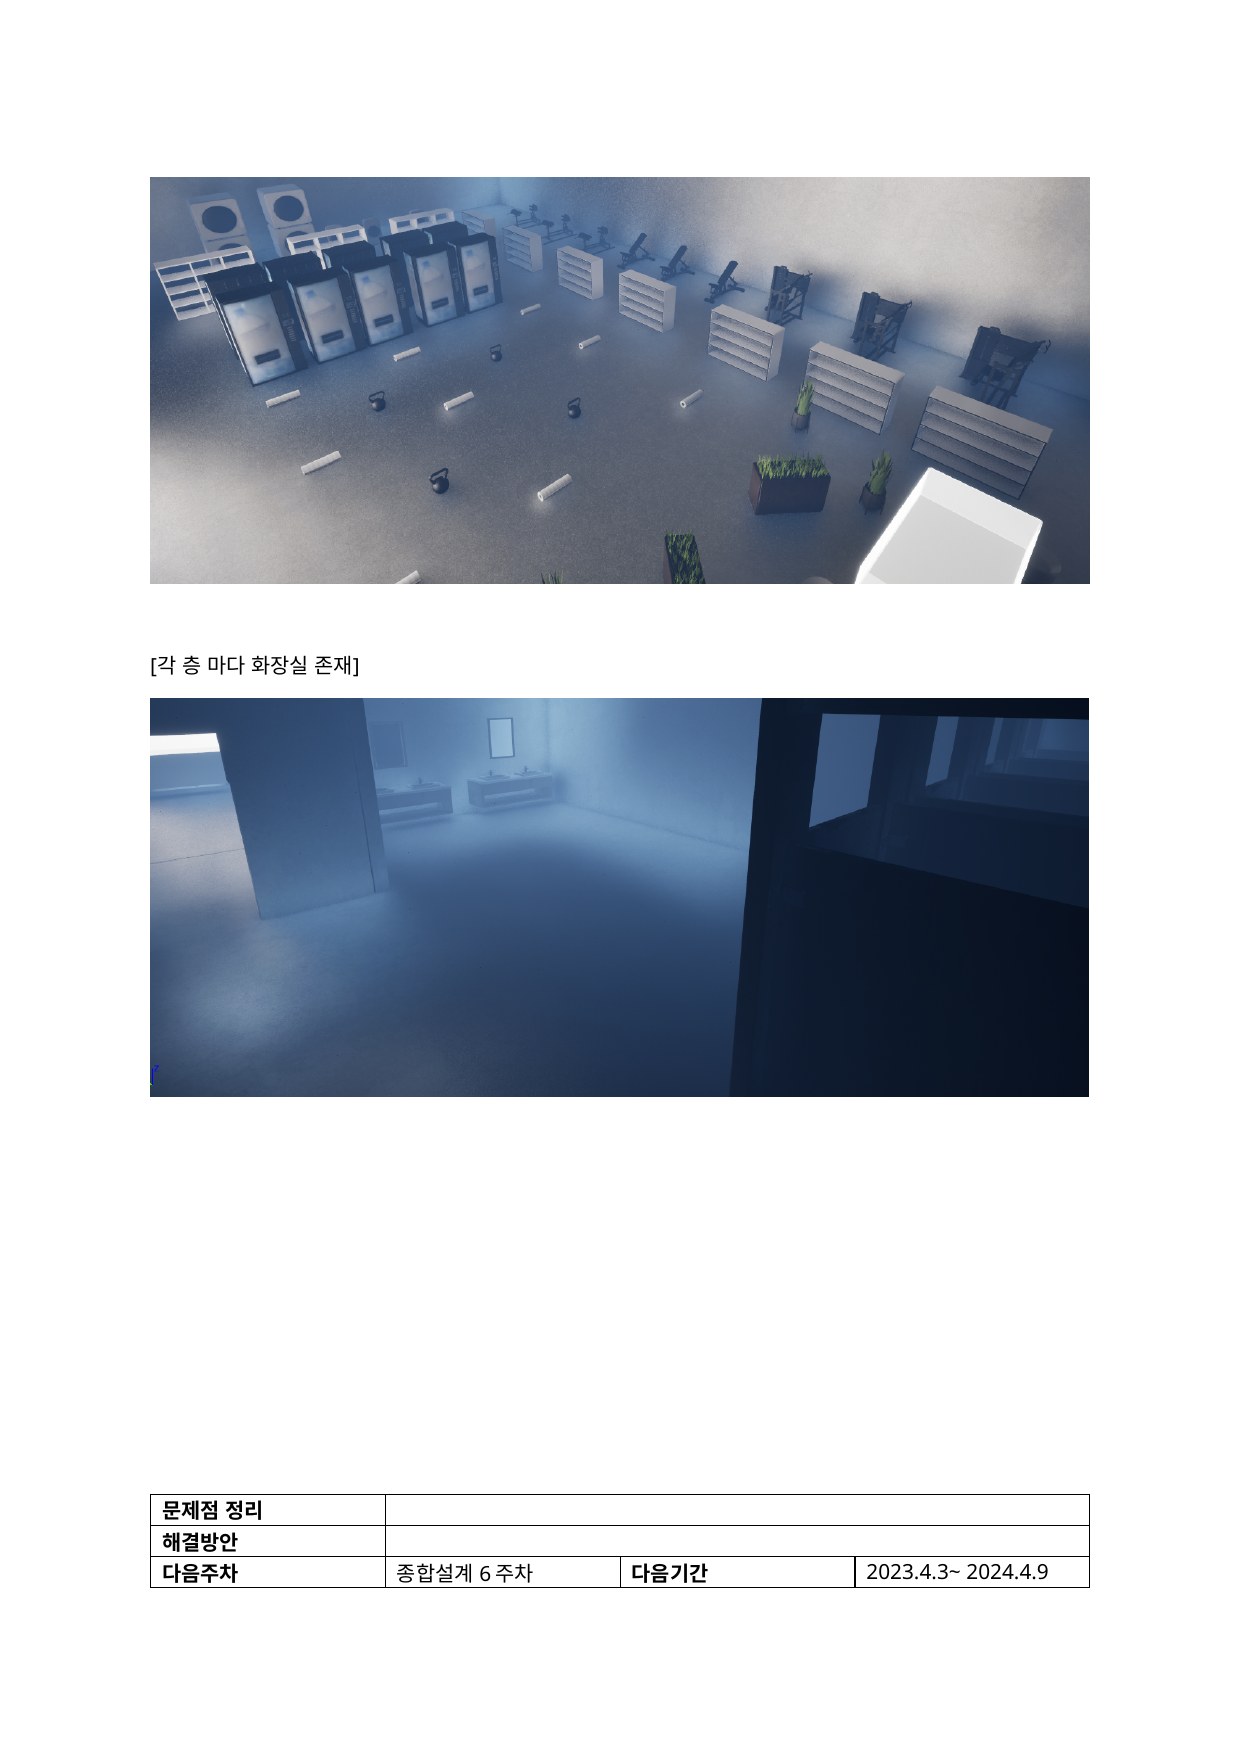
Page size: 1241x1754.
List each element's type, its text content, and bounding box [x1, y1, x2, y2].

picture [150, 698, 1089, 1097]
picture [150, 177, 1090, 584]
table_cell 종합설계 6주차 [386, 1557, 620, 1587]
table_cell 다음주차 [151, 1557, 385, 1587]
table_header 문제점 정리 [151, 1495, 385, 1525]
table_cell 2023.4.3~ 2024.4.9 [856, 1557, 1089, 1587]
table_cell 다음기간 [621, 1557, 854, 1587]
table_cell 해결방안 [151, 1526, 385, 1556]
table_cell [386, 1526, 1089, 1556]
table_header [386, 1495, 1089, 1525]
text [각 층 마다 화장실 존재] [150, 649, 1090, 680]
